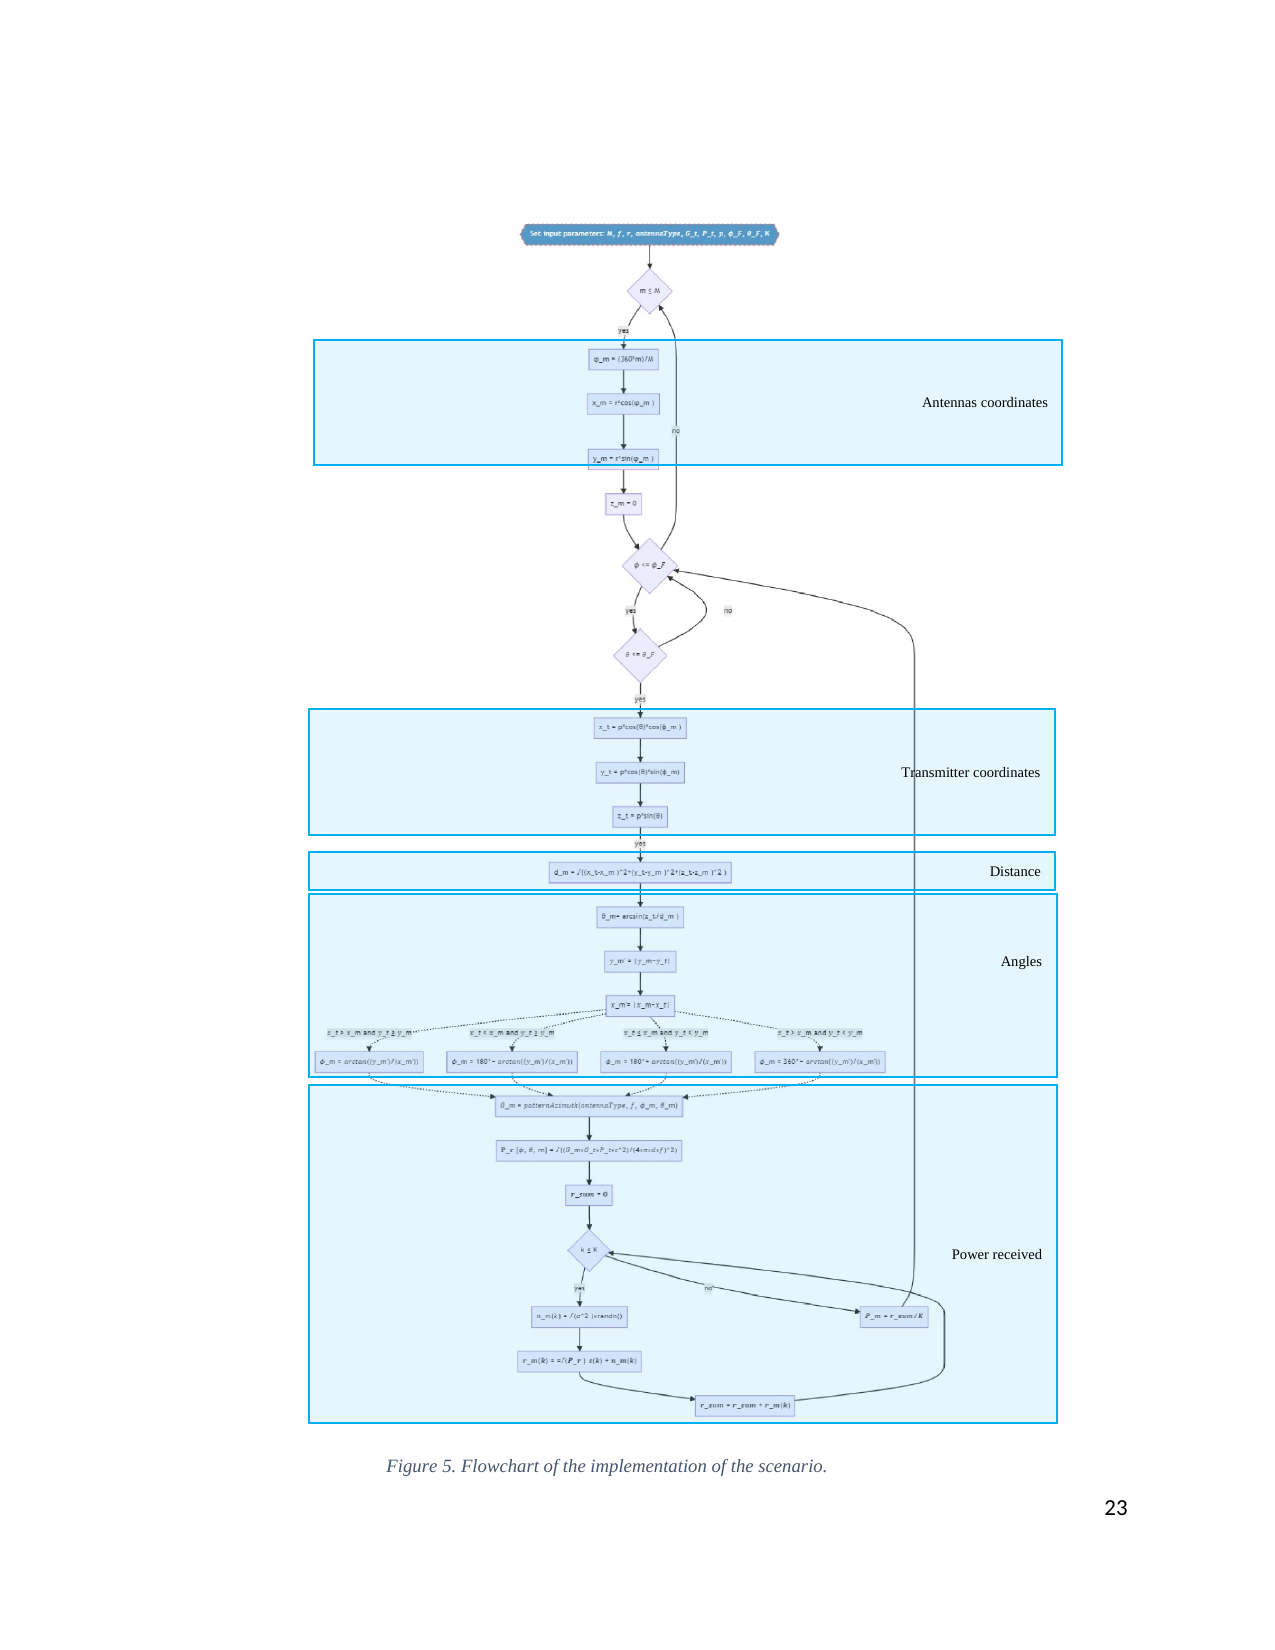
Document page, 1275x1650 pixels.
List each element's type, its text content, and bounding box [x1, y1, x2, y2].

picture [311, 837, 948, 850]
text Figure . Flowchart of the implementation of the scenario. [311, 1455, 1127, 1476]
picture [311, 1079, 948, 1083]
picture [311, 206, 948, 707]
picture [311, 854, 948, 888]
picture [311, 1087, 948, 1421]
picture [316, 342, 948, 463]
picture [311, 896, 948, 1075]
picture [311, 711, 948, 833]
